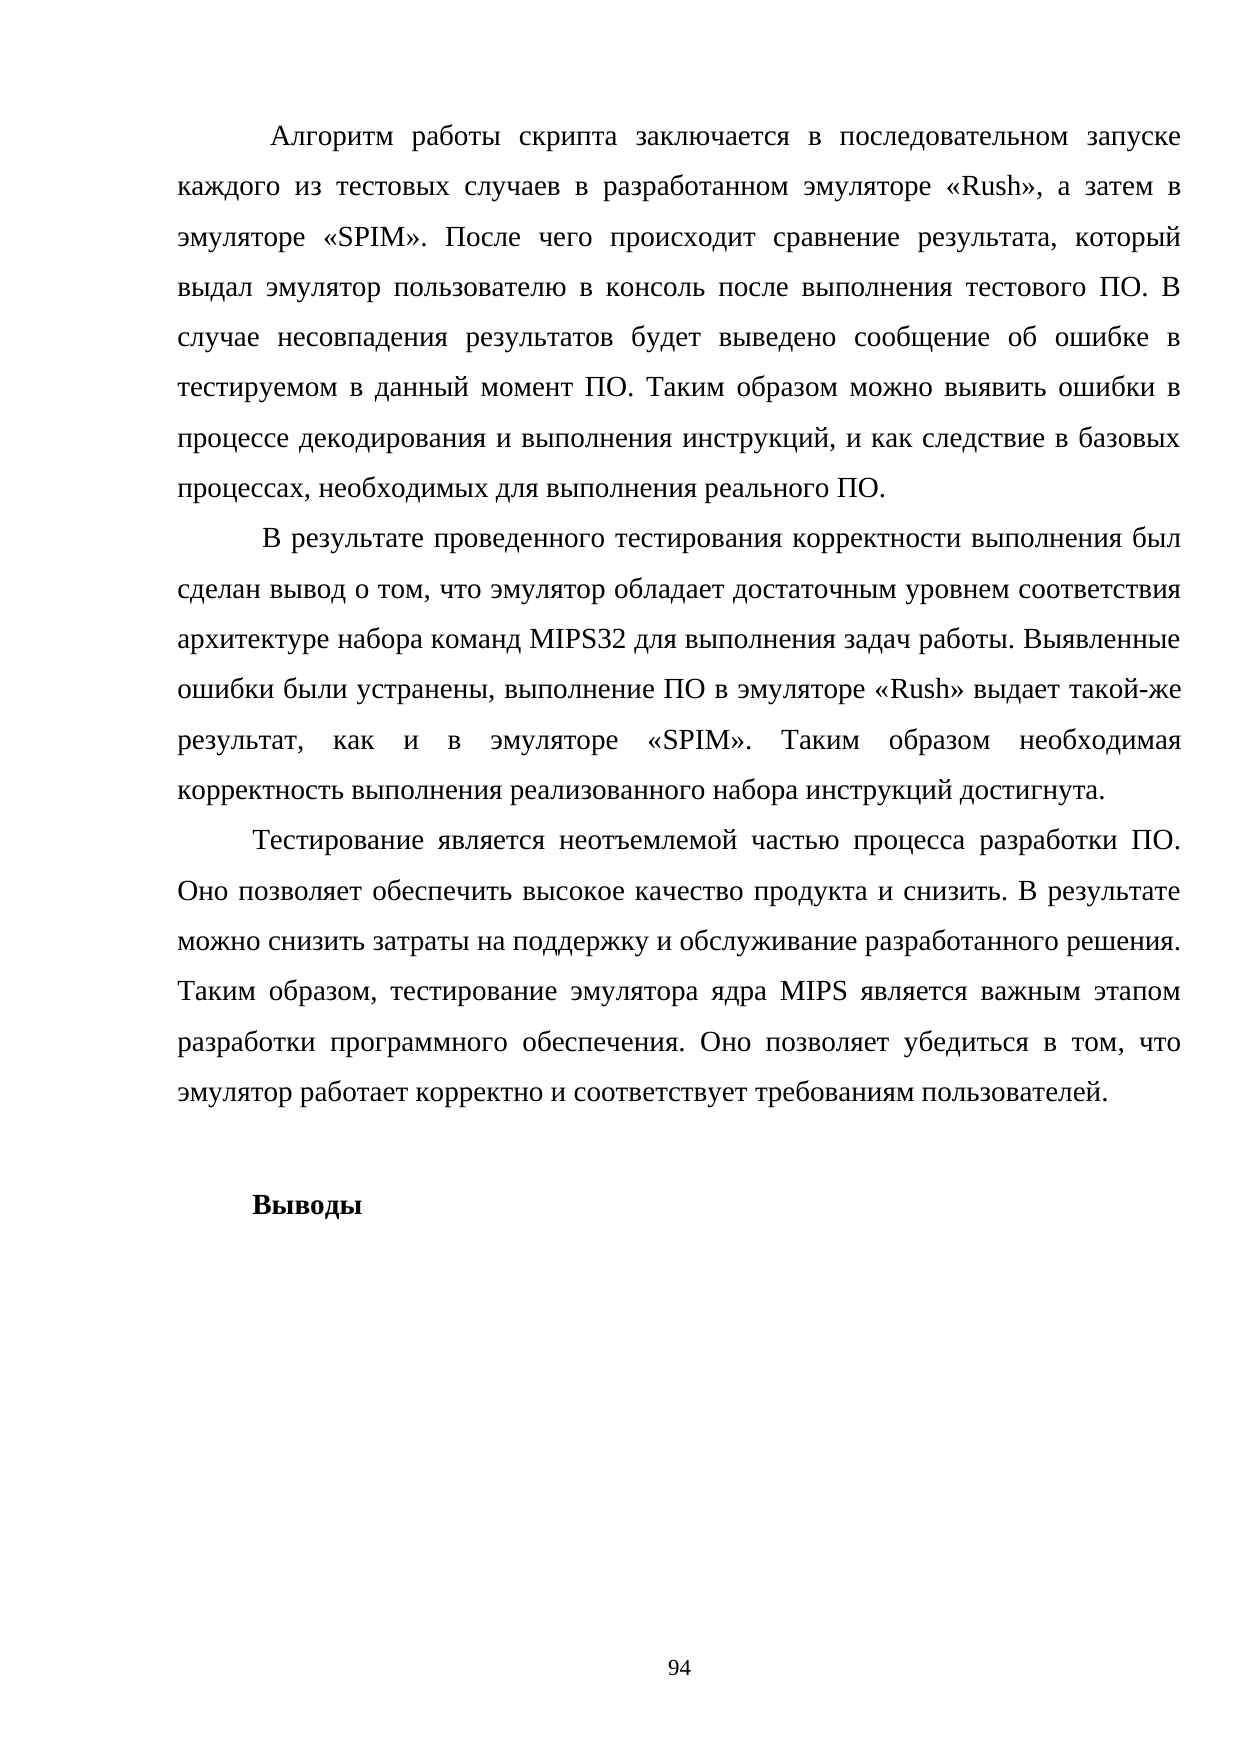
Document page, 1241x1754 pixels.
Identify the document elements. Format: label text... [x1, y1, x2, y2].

text В результате проведенного тестирования корректности выполнения был сделан вывод о том, что эмулятор обладает достаточным уровнем соответствия архитектуре набора команд MIPS32 для выполнения задач работы. Выявленные ошибки были устранены, выполнение ПО в эмуляторе «Rush» выдает такой-же результат, как и в эмуляторе «SPIM». Таким образом необходимая корректность выполнения реализованного набора инструкций достигнута. [177, 521, 1182, 806]
text Алгоритм работы скрипта заключается в последовательном запуске каждого из тестовых случаев в разработанном эмуляторе «Rush», а затем в эмуляторе «SPIM». После чего происходит сравнение результата, который выдал эмулятор пользователю в консоль после выполнения тестового ПО. В случае несовпадения результатов будет выведено сообщение об ошибке в тестируемом в данный момент ПО. Таким образом можно выявить ошибки в процессе декодирования и выполнения инструкций, и как следствие в базовых процессах, необходимых для выполнения реального ПО. [177, 118, 1182, 504]
text Тестирование является неотъемлемой частью процесса разработки ПО. Оно позволяет обеспечить высокое качество продукта и снизить. В результате можно снизить затраты на поддержку и обслуживание разработанного решения. Таким образом, тестирование эмулятора ядра MIPS является важным этапом разработки программного обеспечения. Оно позволяет убедиться в том, что эмулятор работает корректно и соответствует требованиям пользователей. [177, 822, 1182, 1107]
subtitle Выводы [252, 1187, 1182, 1221]
